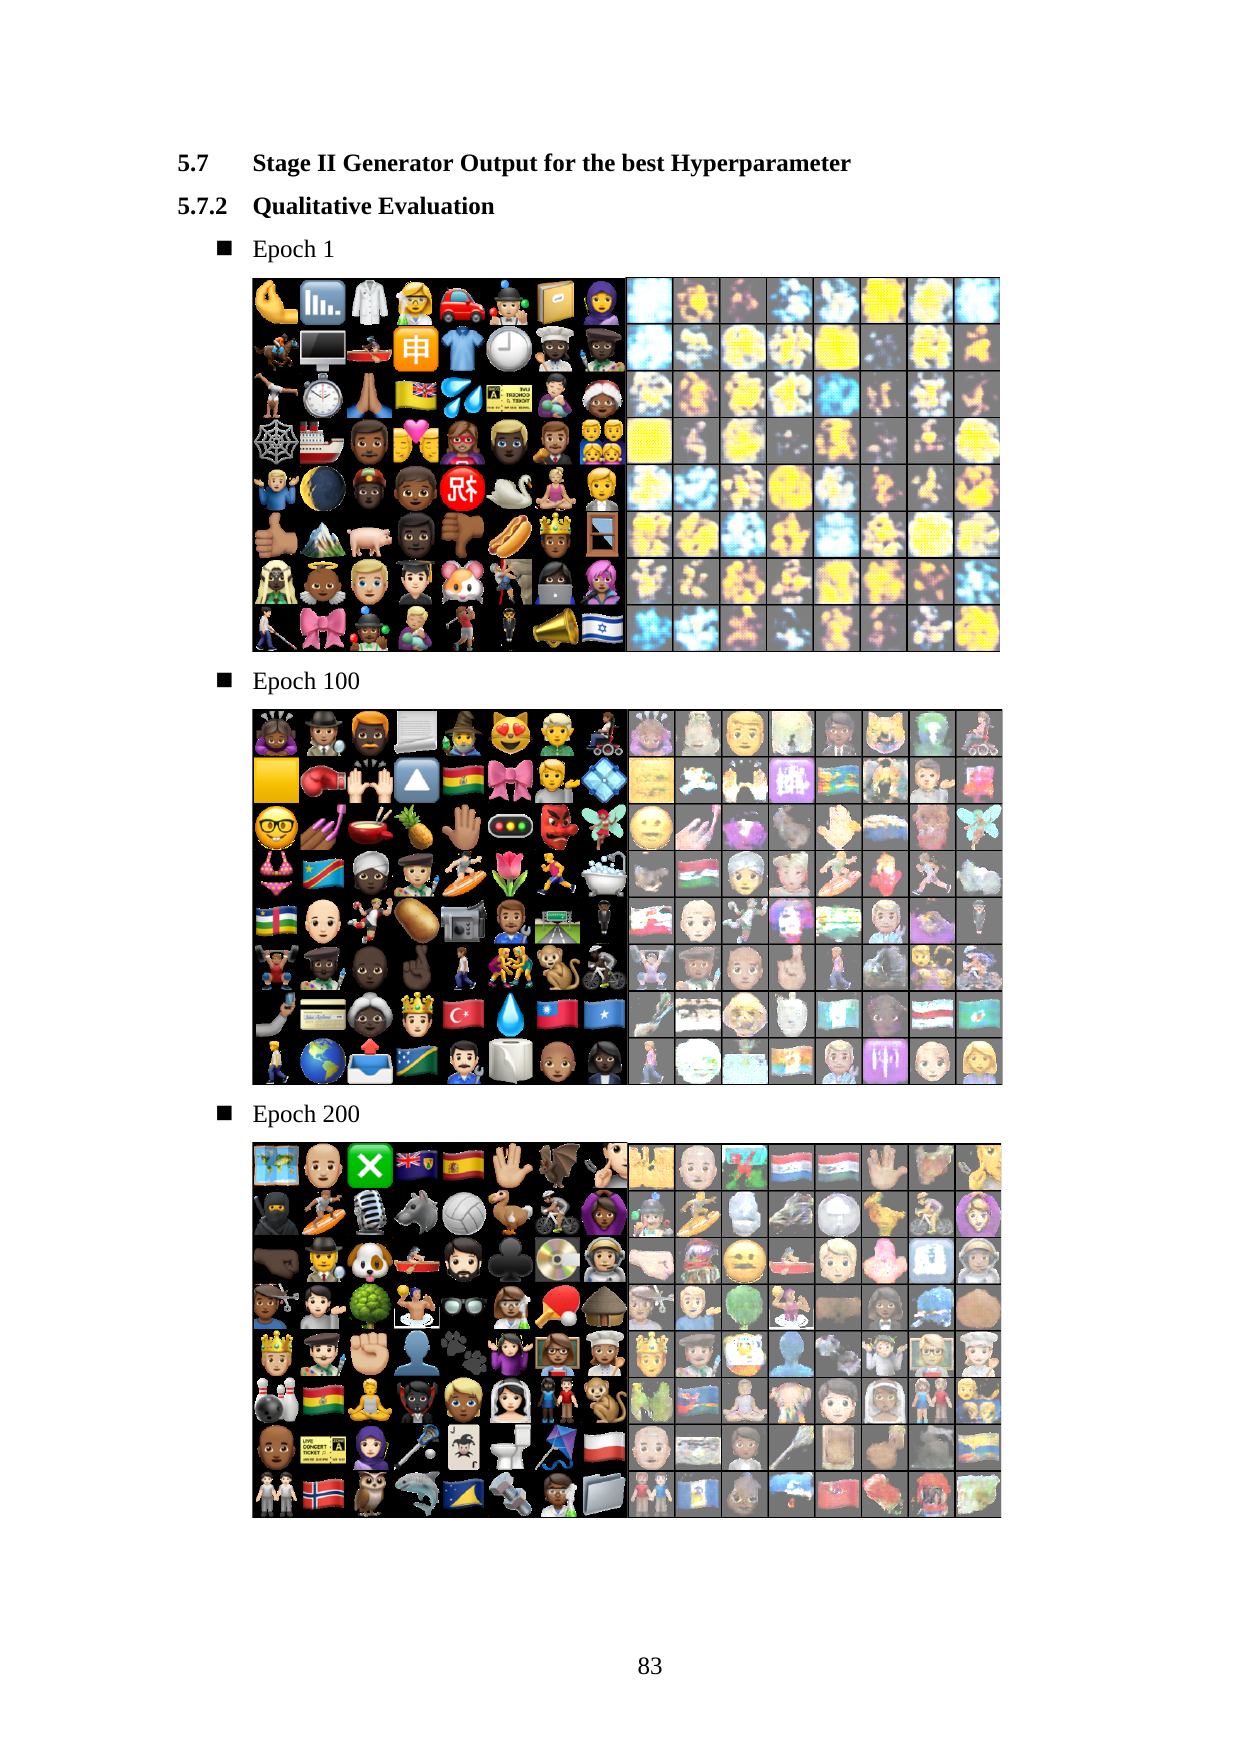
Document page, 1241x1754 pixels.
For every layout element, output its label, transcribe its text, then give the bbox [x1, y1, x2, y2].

picture [252, 1142, 1002, 1518]
text 5.7 Stage II Generator Output for the best Hyperparameter [177, 148, 1004, 176]
picture [252, 709, 1003, 1085]
list Qualitative Evaluation [177, 191, 1004, 219]
picture [252, 277, 1000, 652]
